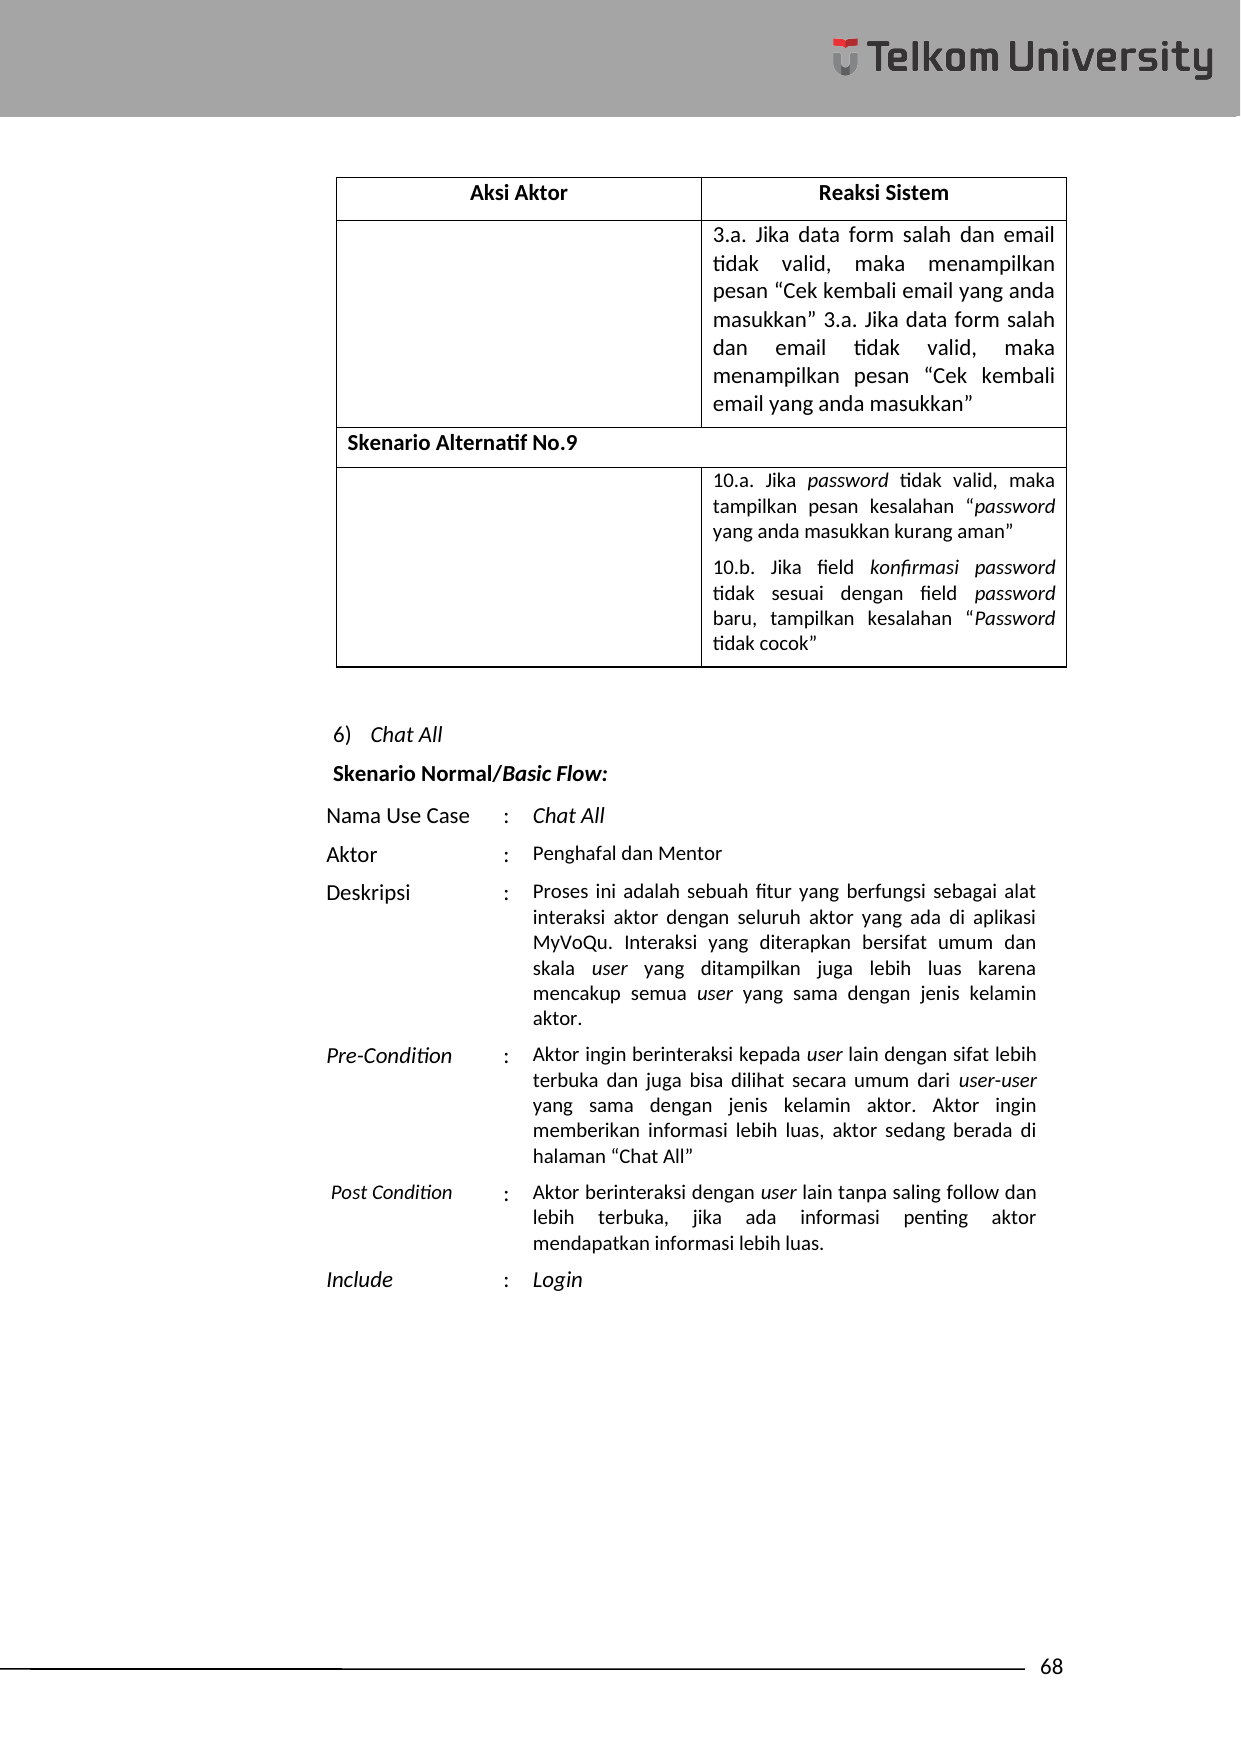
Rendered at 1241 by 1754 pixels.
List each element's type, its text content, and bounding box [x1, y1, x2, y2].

table_cell 10.a. Jika password tidak valid, maka tampilkan pesan kesalahan “password yang anda masukkan kurang aman” 10.b. Jika field konfirmasi password tidak sesuai dengan field password baru, tampilkan kesalahan “Password tidak cocok” [702, 468, 1066, 666]
table_cell Login [521, 1266, 1048, 1304]
table_cell : [492, 1179, 521, 1266]
table_cell : [492, 1266, 521, 1304]
table_cell 3.a. Jika data form salah dan email tidak valid, maka menampilkan pesan “Cek kembali email yang anda masukkan” 3.a. Jika data form salah dan email tidak valid, maka menampilkan pesan “Cek kembali email yang anda masukkan” [702, 221, 1066, 427]
table_cell : [492, 879, 521, 1041]
table_cell : [492, 1041, 521, 1179]
table_cell Pre-Condition [315, 1041, 492, 1179]
list Chat All [333, 721, 1063, 748]
table_cell Deskripsi [315, 879, 492, 1041]
text Skenario Normal/Basic Flow: [333, 759, 1063, 787]
table_header Chat All [521, 802, 1048, 840]
table_header Nama Use Case [315, 802, 492, 840]
table_header Reaksi Sistem [702, 178, 1066, 219]
table_cell Aktor berinteraksi dengan user lain tanpa saling follow dan lebih terbuka, jika ada informasi penting aktor mendapatkan informasi lebih luas. [521, 1179, 1048, 1266]
table_cell Skenario Alternatif No.9 [337, 428, 1066, 467]
table_cell Include [315, 1266, 492, 1304]
picture [833, 38, 1213, 80]
table_cell Penghafal dan Mentor [521, 840, 1048, 878]
table_cell Aktor ingin berinteraksi kepada user lain dengan sifat lebih terbuka dan juga bisa dilihat secara umum dari user-user yang sama dengan jenis kelamin aktor. Aktor ingin memberikan informasi lebih luas, aktor sedang berada di halaman “Chat All” [521, 1041, 1048, 1179]
table_cell : [492, 840, 521, 878]
table_cell [337, 221, 701, 427]
table_cell Aktor [315, 840, 492, 878]
table_cell Proses ini adalah sebuah fitur yang berfungsi sebagai alat interaksi aktor dengan seluruh aktor yang ada di aplikasi MyVoQu. Interaksi yang diterapkan bersifat umum dan skala user yang ditampilkan juga lebih luas karena mencakup semua user yang sama dengan jenis kelamin aktor. [521, 879, 1048, 1041]
table_cell Post Condition [315, 1179, 492, 1266]
table_header Aksi Aktor [337, 178, 701, 219]
table_header : [492, 802, 521, 840]
table_cell [337, 468, 701, 666]
